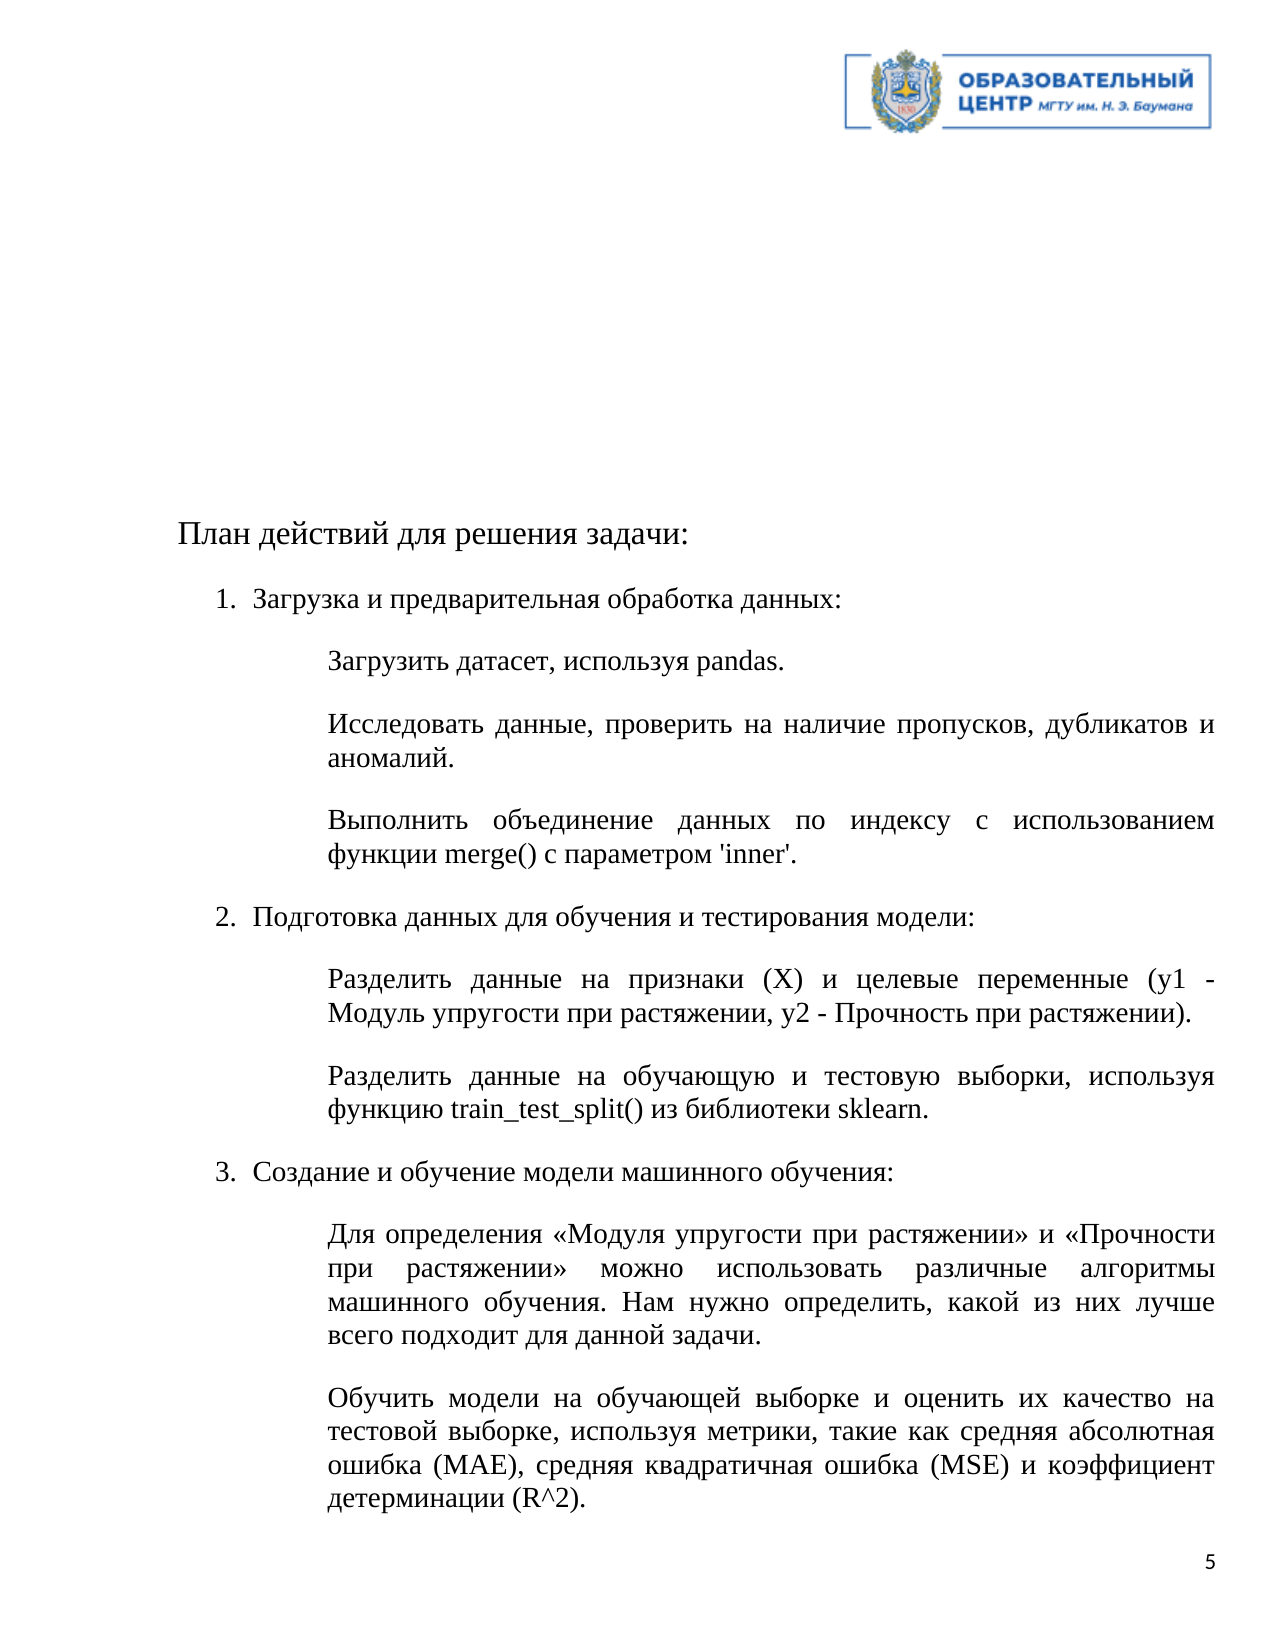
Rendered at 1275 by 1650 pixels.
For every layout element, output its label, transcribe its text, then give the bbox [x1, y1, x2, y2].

text Для определения «Модуля упругости при растяжении» и «Прочности при растяжении» можно использовать различные алгоритмы машинного обучения. Нам нужно определить, какой из них лучше всего подходит для данной задачи. [327, 1217, 1216, 1351]
text План действий для решения задачи: [177, 513, 1216, 552]
text Разделить данные на признаки (X) и целевые переменные (y1 - Модуль упругости при растяжении, y2 - Прочность при растяжении). [327, 961, 1216, 1028]
list Подготовка данных для обучения и тестирования модели: [215, 899, 1216, 932]
text Разделить данные на обучающую и тестовую выборки, используя функцию train_test_split() из библиотеки sklearn. [327, 1058, 1216, 1125]
picture [814, 26, 1262, 149]
text Загрузить датасет, используя pandas. [327, 643, 1216, 677]
text Обучить модели на обучающей выборке и оценить их качество на тестовой выборке, используя метрики, такие как средняя абсолютная ошибка (MAE), средняя квадратичная ошибка (MSE) и коэффициент детерминации (R^2). [327, 1380, 1216, 1514]
text Исследовать данные, проверить на наличие пропусков, дубликатов и аномалий. [327, 706, 1216, 773]
list Загрузка и предварительная обработка данных: [215, 581, 1216, 614]
text Выполнить объединение данных по индексу с использованием функции merge() с параметром 'inner'. [327, 802, 1216, 869]
list Создание и обучение модели машинного обучения: [215, 1154, 1216, 1187]
